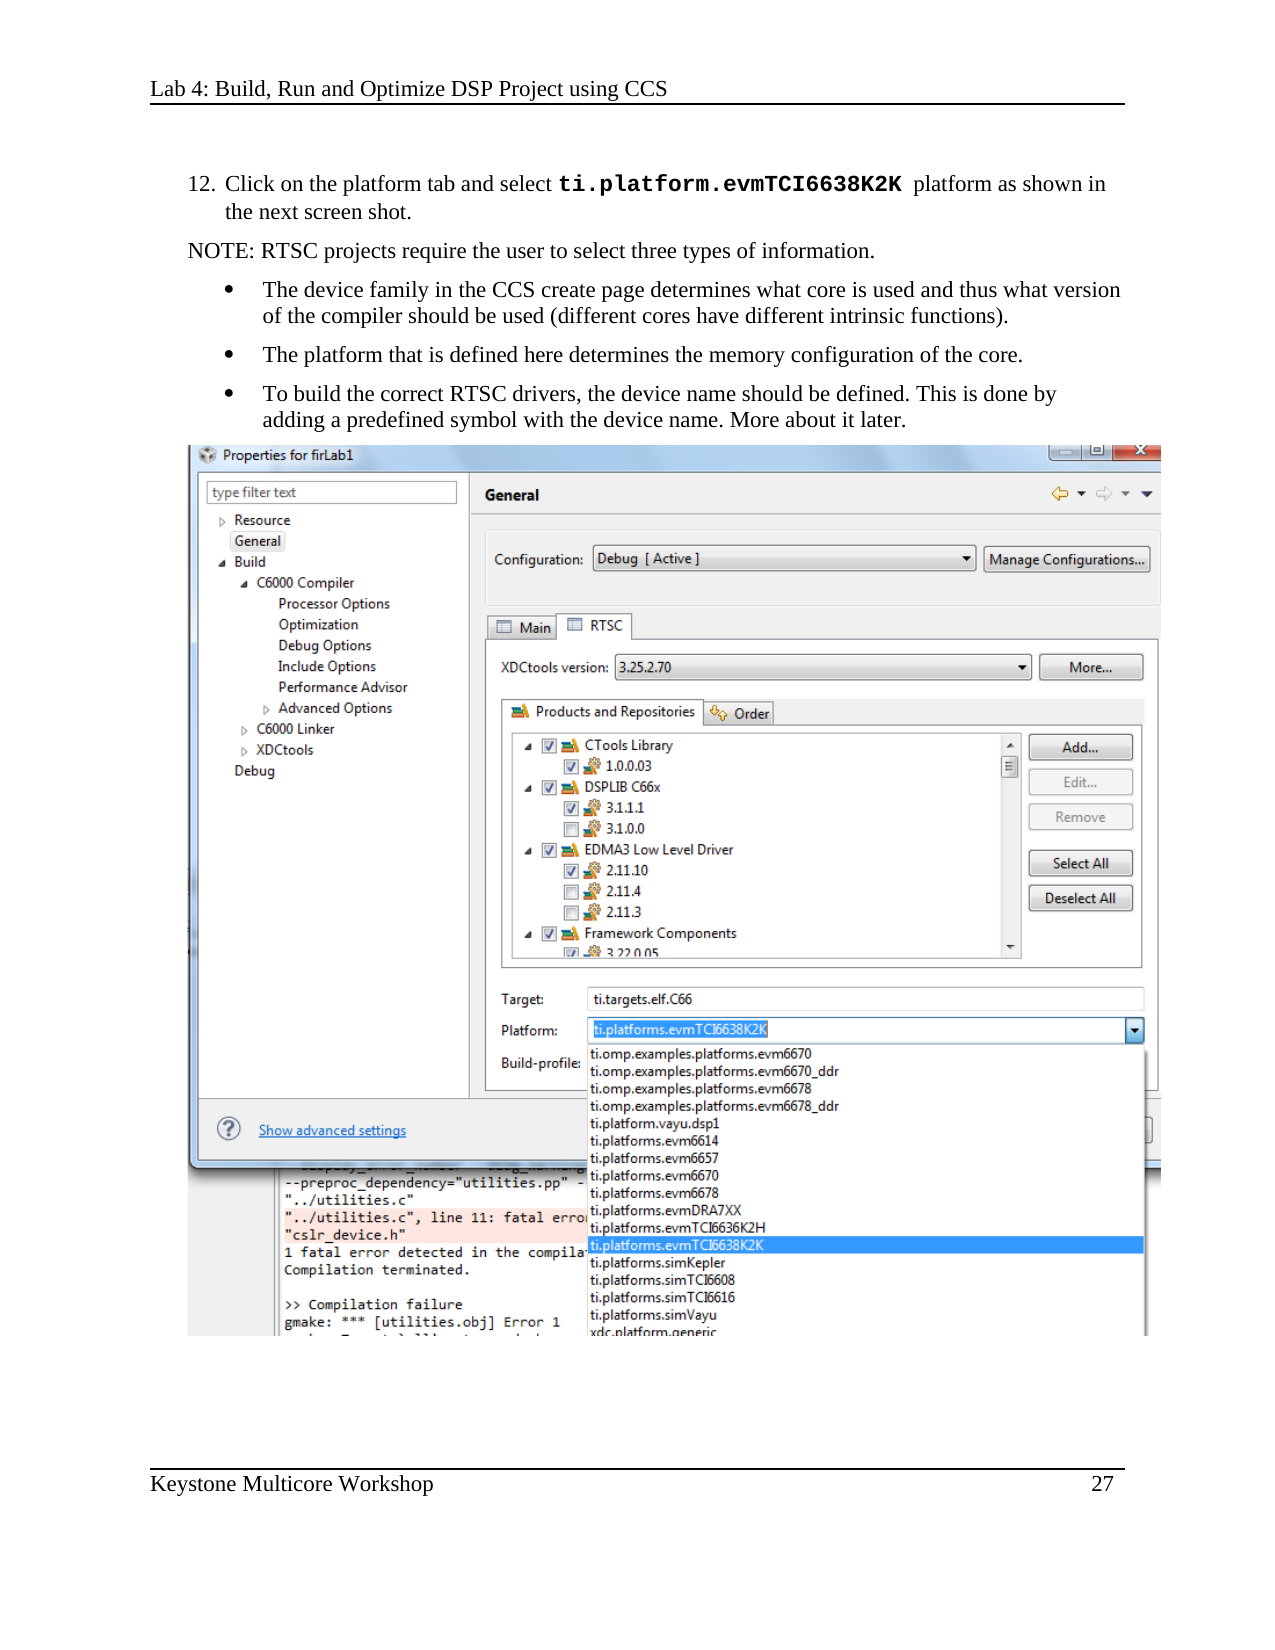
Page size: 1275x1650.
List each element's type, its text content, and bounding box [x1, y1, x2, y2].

picture [187, 445, 1161, 1336]
list The device family in the CCS create page determines what core is used and thus what version of the compiler should be used (different cores have different intrinsic functions). [225, 276, 1125, 329]
list To build the correct RTSC drivers, the device name should be defined. This is done by adding a predefined symbol with the device name. More about it later. [225, 380, 1125, 433]
text NOTE: RTSC projects require the user to select three types of information. [187, 237, 1125, 264]
list The platform that is defined here determines the memory configuration of the core. [225, 341, 1125, 368]
list Click on the platform tab and select ti.platform.evmTCI6638K2K platform as shown in the next screen shot. [187, 170, 1125, 225]
